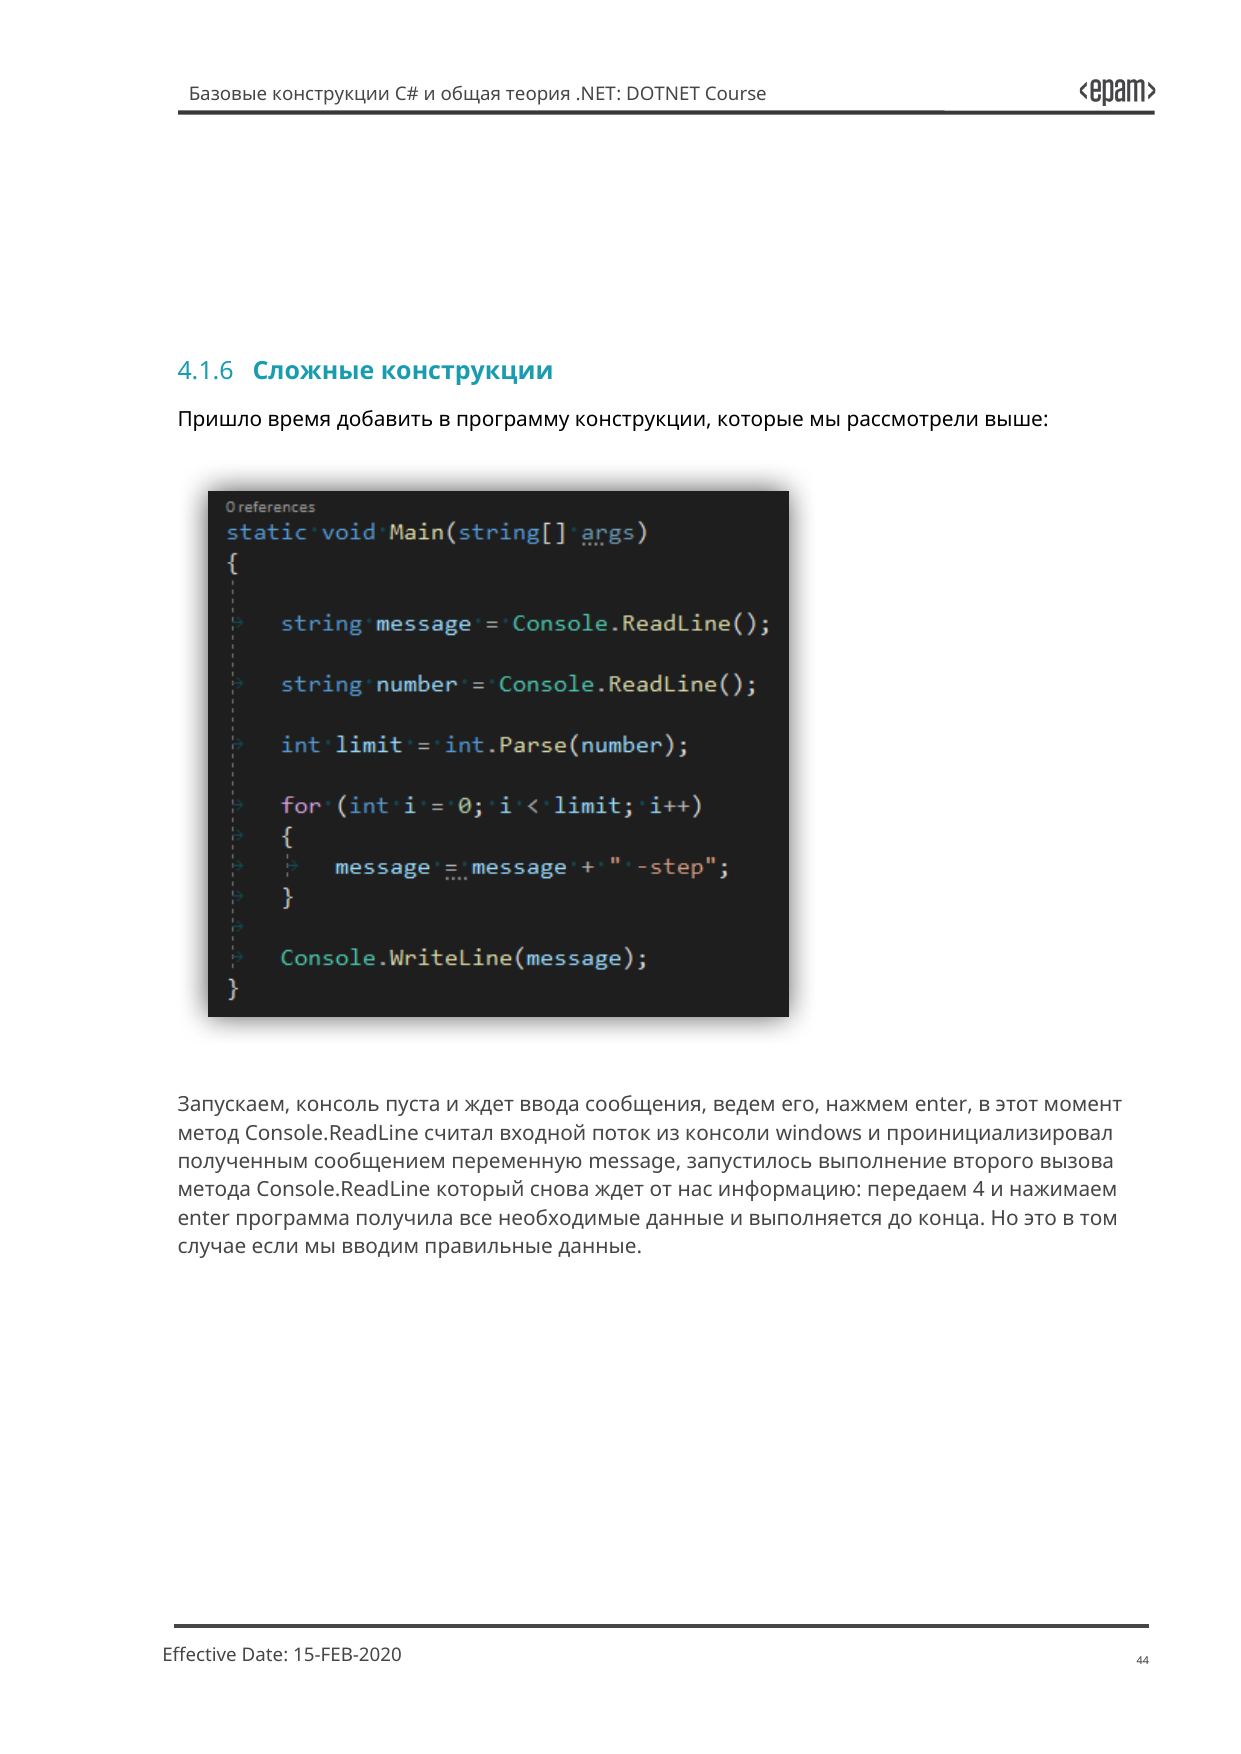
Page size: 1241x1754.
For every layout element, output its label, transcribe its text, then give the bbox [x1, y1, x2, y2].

subtitle Сложные конструкции [177, 353, 1152, 387]
text Запускаем, консоль пуста и ждет ввода сообщения, ведем его, нажмем enter, в этот момент метод Console.ReadLine считал входной поток из консоли windows и проинициализировал полученным сообщением переменную message, запустилось выполнение второго вызова метода Console.ReadLine который снова ждет от нас информацию: передаем 4 и нажимаем enter программа получила все необходимые данные и выполняется до конца. Но это в том случае если мы вводим правильные данные. [177, 1089, 1152, 1260]
picture [208, 491, 789, 1017]
text Пришло время добавить в программу конструкции, которые мы рассмотрели выше: [177, 404, 1152, 432]
